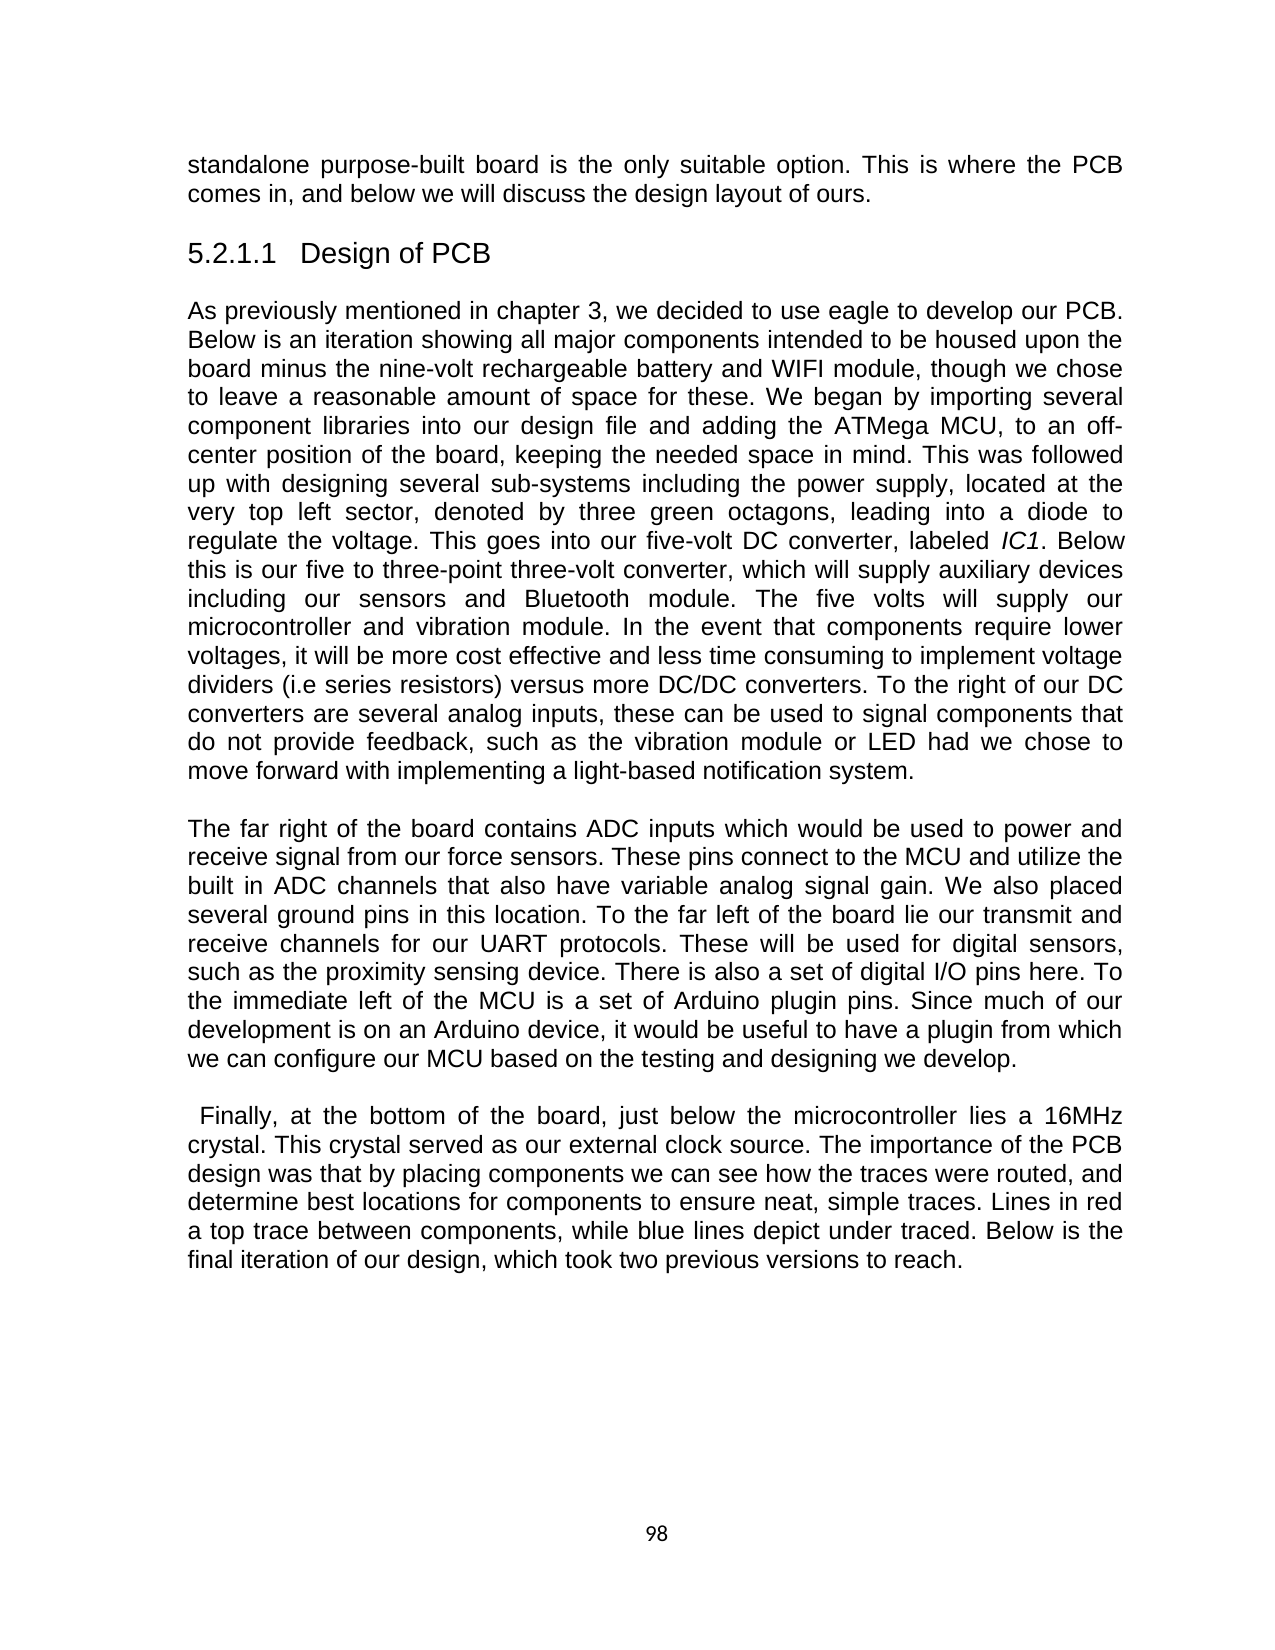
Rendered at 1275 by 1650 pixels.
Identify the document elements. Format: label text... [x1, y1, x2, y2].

text The far right of the board contains ADC inputs which would be used to power and receive signal from our force sensors. These pins connect to the MCU and utilize the built in ADC channels that also have variable analog signal gain. We also placed several ground pins in this location. To the far left of the board lie our transmit and receive channels for our UART protocols. These will be used for digital sensors, such as the proximity sensing device. There is also a set of digital I/O pins here. To the immediate left of the MCU is a set of Arduino plugin pins. Since much of our development is on an Arduino device, it would be useful to have a plugin from which we can configure our MCU based on the testing and designing we develop. [187, 814, 1125, 1072]
subtitle Design of PCB [187, 236, 1125, 270]
text As previously mentioned in chapter 3, we decided to use eagle to develop our PCB. Below is an iteration showing all major components intended to be housed upon the board minus the nine-volt rechargeable battery and WIFI module, though we chose to leave a reasonable amount of space for these. We began by importing several component libraries into our design file and adding the ATMega MCU, to an off-center position of the board, keeping the needed space in mind. This was followed up with designing several sub-systems including the power supply, located at the very top left sector, denoted by three green octagons, leading into a diode to regulate the voltage. This goes into our five-volt DC converter, labeled IC1. Below this is our five to three-point three-volt converter, which will supply auxiliary devices including our sensors and Bluetooth module. The five volts will supply our microcontroller and vibration module. In the event that components require lower voltages, it will be more cost effective and less time consuming to implement voltage dividers (i.e series resistors) versus more DC/DC converters. To the right of our DC converters are several analog inputs, these can be used to signal components that do not provide feedback, such as the vibration module or LED had we chose to move forward with implementing a light-based notification system. [187, 296, 1125, 785]
text Finally, at the bottom of the board, just below the microcontroller lies a 16MHz crystal. This crystal served as our external clock source. The importance of the PCB design was that by placing components we can see how the traces were routed, and determine best locations for components to ensure neat, simple traces. Lines in red a top trace between components, while blue lines depict under traced. Below is the final iteration of our design, which took two previous versions to reach. [187, 1101, 1125, 1274]
